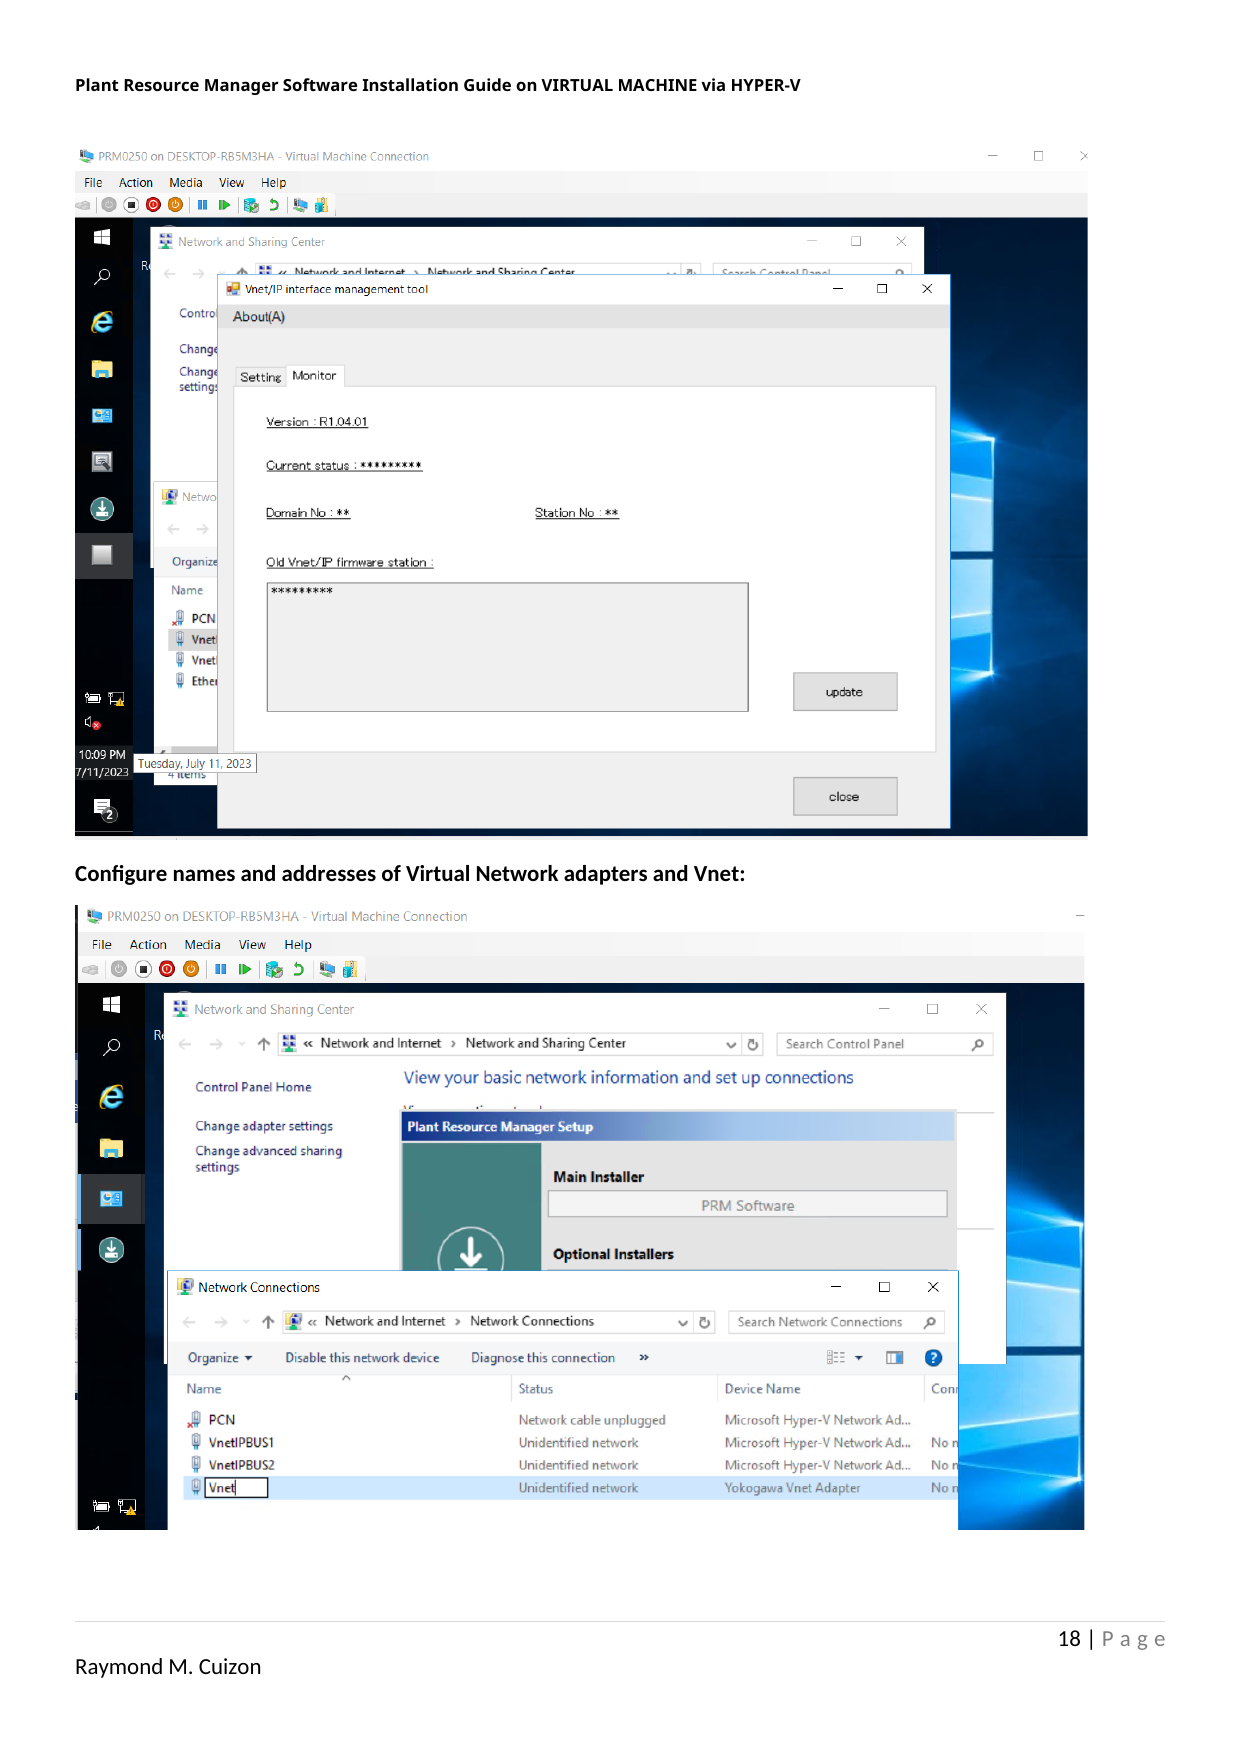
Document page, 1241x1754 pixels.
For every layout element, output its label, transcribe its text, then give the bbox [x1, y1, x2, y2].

picture [75, 142, 1088, 840]
picture [75, 905, 1085, 1530]
text Configure names and addresses of Virtual Network adapters and Vnet: [75, 859, 1165, 887]
